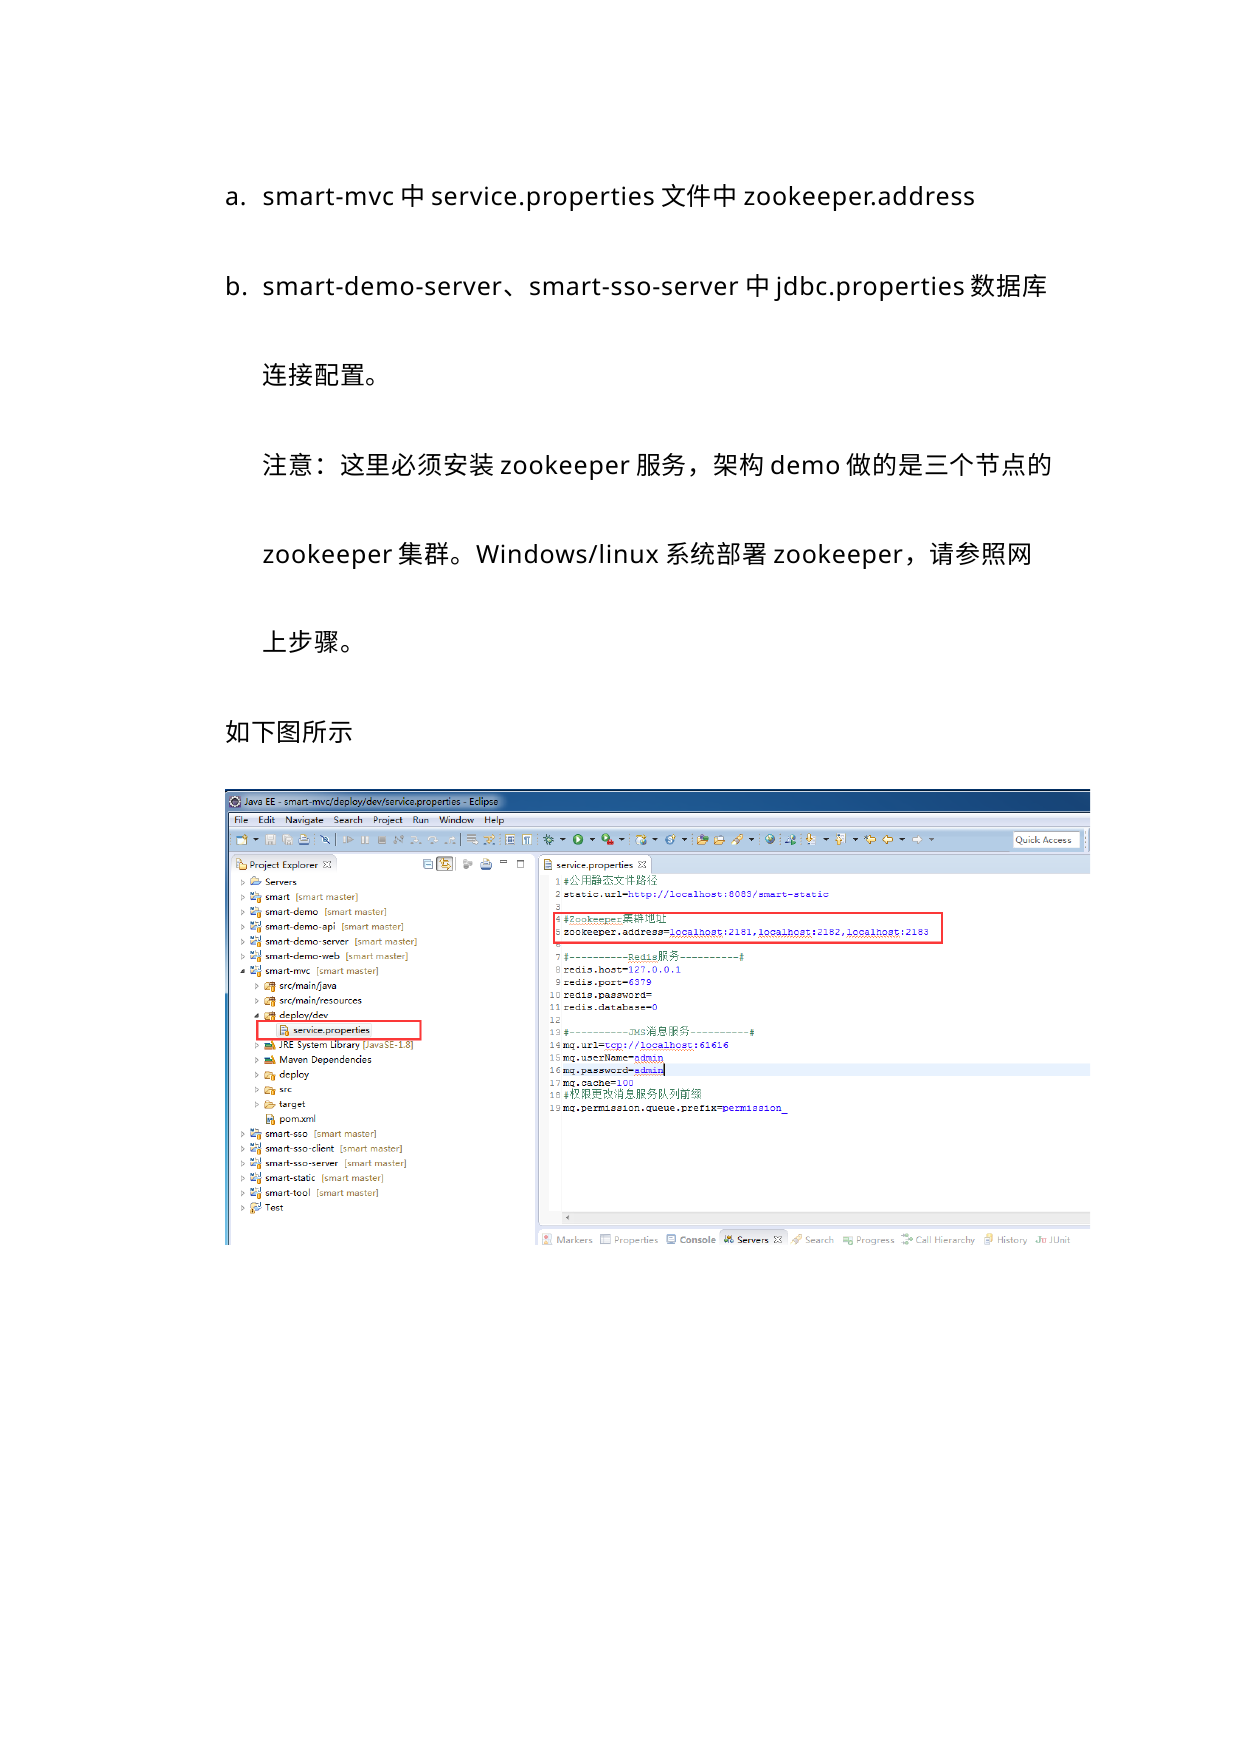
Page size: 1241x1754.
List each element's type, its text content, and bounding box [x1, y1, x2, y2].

picture [225, 789, 1091, 1245]
list 注意：这里必须安装zookeeper服务，架构demo做的是三个节点的zookeeper集群。Windows/linux系统部署zookeeper，请参照网上步骤。 [262, 431, 1053, 673]
list smart-mvc中service.properties文件中zookeeper.address [225, 162, 1053, 227]
list smart-demo-server、smart-sso-server中jdbc.properties数据库连接配置。 [225, 252, 1053, 406]
text 如下图所示 [225, 698, 1053, 763]
